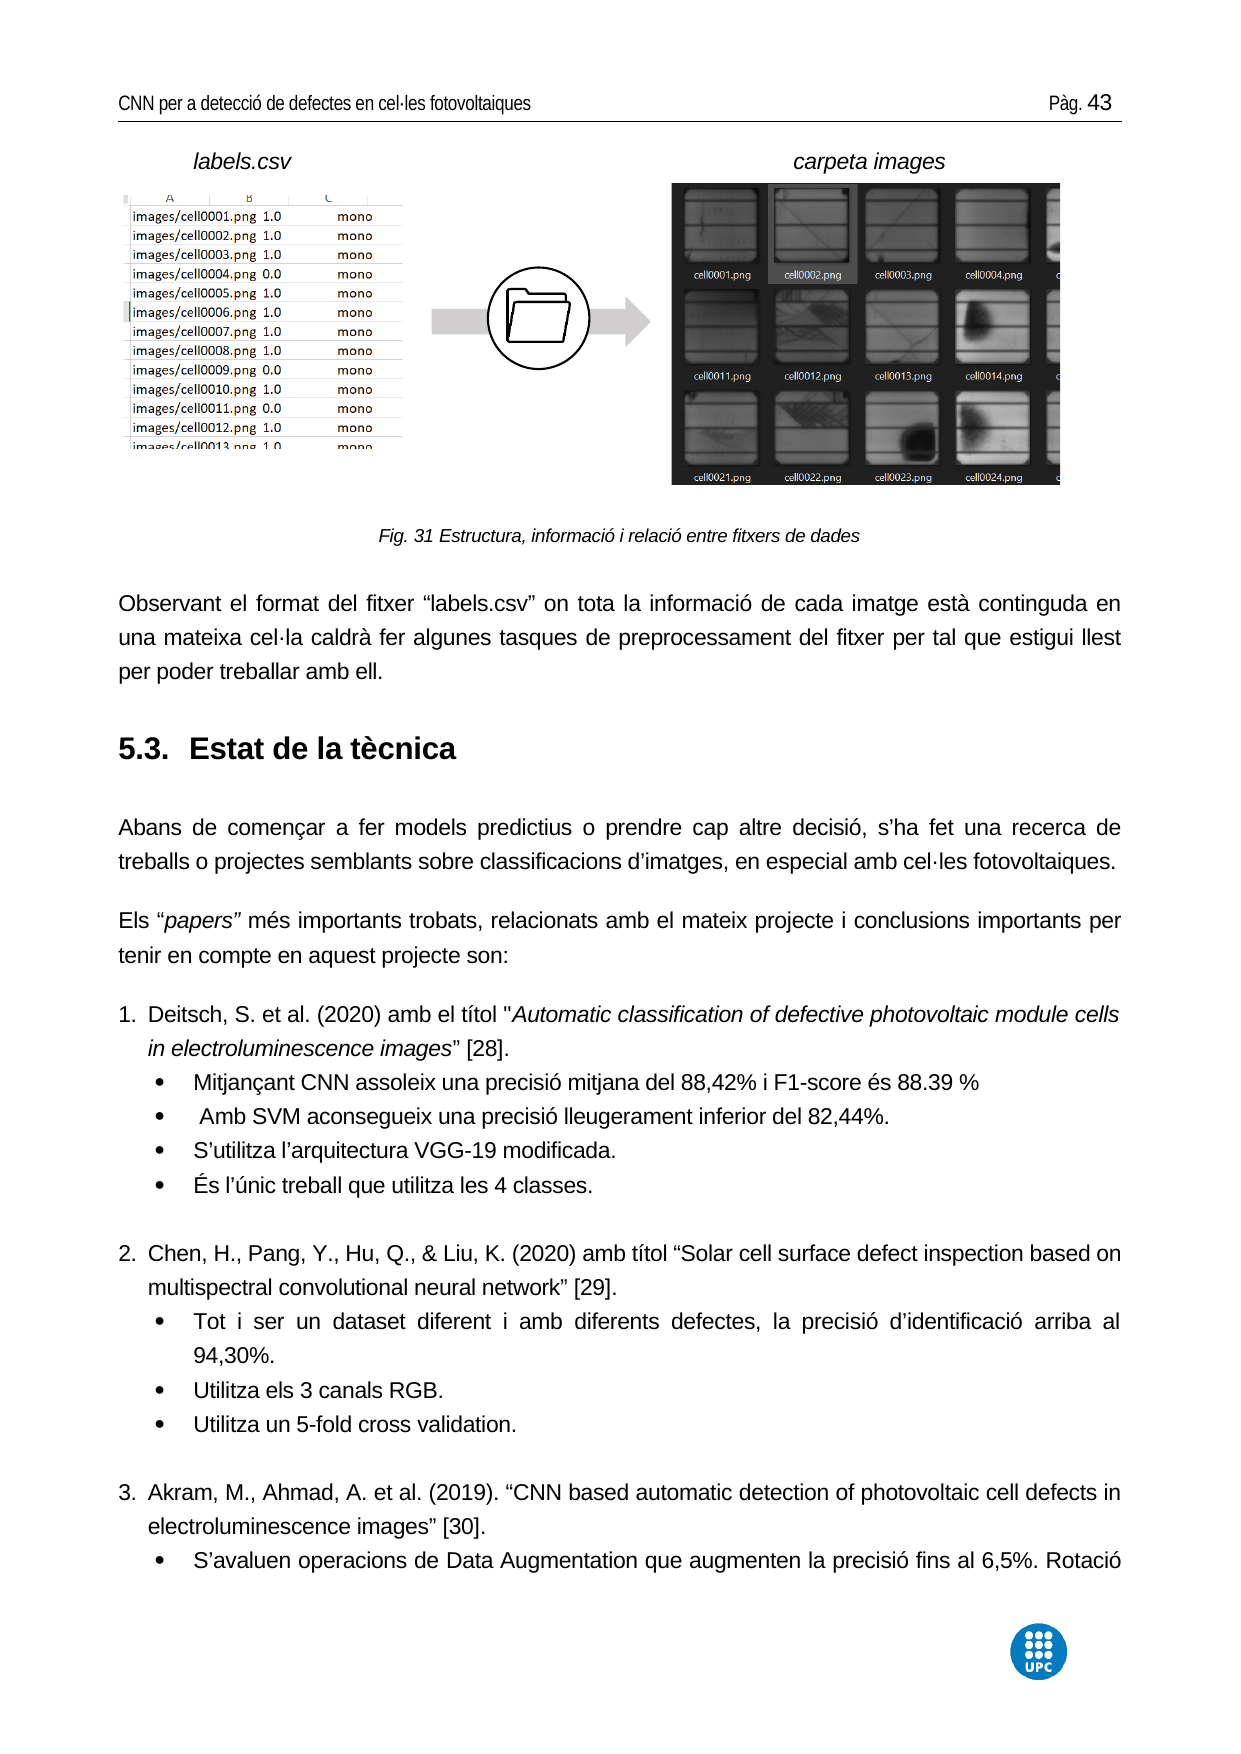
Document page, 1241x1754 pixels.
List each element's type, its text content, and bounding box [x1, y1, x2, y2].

picture [123, 195, 403, 449]
list S’utilitza l’arquitectura VGG-19 modificada. [156, 1137, 1122, 1164]
text Observant el format del fitxer “labels.csv” on tota la informació de cada imatge està continguda en una mateixa cel·la caldrà fer algunes tasques de preprocessament del fitxer per tal que estigui llest per poder treballar amb ell. [118, 590, 1122, 684]
list Mitjançant CNN assoleix una precisió mitjana del 88,42% i F1-score és 88.39 % [156, 1069, 1122, 1095]
text Fig. 31 Estructura, informació i relació entre fitxers de dades [118, 524, 1122, 546]
text labels.csv carpeta images [118, 148, 1122, 174]
list Utilitza un 5-fold cross validation. [156, 1411, 1122, 1437]
picture [506, 282, 571, 347]
text Els “papers” més importants trobats, relacionats amb el mateix projecte i conclusions importants per tenir en compte en aquest projecte son: [118, 907, 1122, 968]
text Abans de començar a fer models predictius o prendre cap altre decisió, s’ha fet una recerca de treballs o projectes semblants sobre classificacions d’imatges, en especial amb cel·les fotovoltaiques. [118, 814, 1122, 874]
list Tot i ser un dataset diferent i amb diferents defectes, la precisió d’identificació arriba al 94,30%. [156, 1308, 1122, 1369]
picture [671, 183, 1061, 485]
list Deitsch, S. et al. (2020) amb el títol "Automatic classification of defective photovoltaic module cells in electroluminescence images” [28]. [118, 1001, 1122, 1061]
picture [1003, 1616, 1074, 1687]
list Utilitza els 3 canals RGB. [156, 1377, 1122, 1403]
list Akram, M., Ahmad, A. et al. (2019). “CNN based automatic detection of photovoltaic cell defects in electroluminescence images” [30]. [118, 1479, 1122, 1539]
list Amb SVM aconsegueix una precisió lleugerament inferior del 82,44%. [156, 1103, 1122, 1129]
list Chen, H., Pang, Y., Hu, Q., & Liu, K. (2020) amb títol “Solar cell surface defect inspection based on multispectral convolutional neural network” [29]. [118, 1240, 1122, 1300]
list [156, 1547, 1122, 1574]
list És l’únic treball que utilitza les 4 classes. [156, 1172, 1122, 1198]
subtitle Estat de la tècnica [118, 730, 1122, 766]
